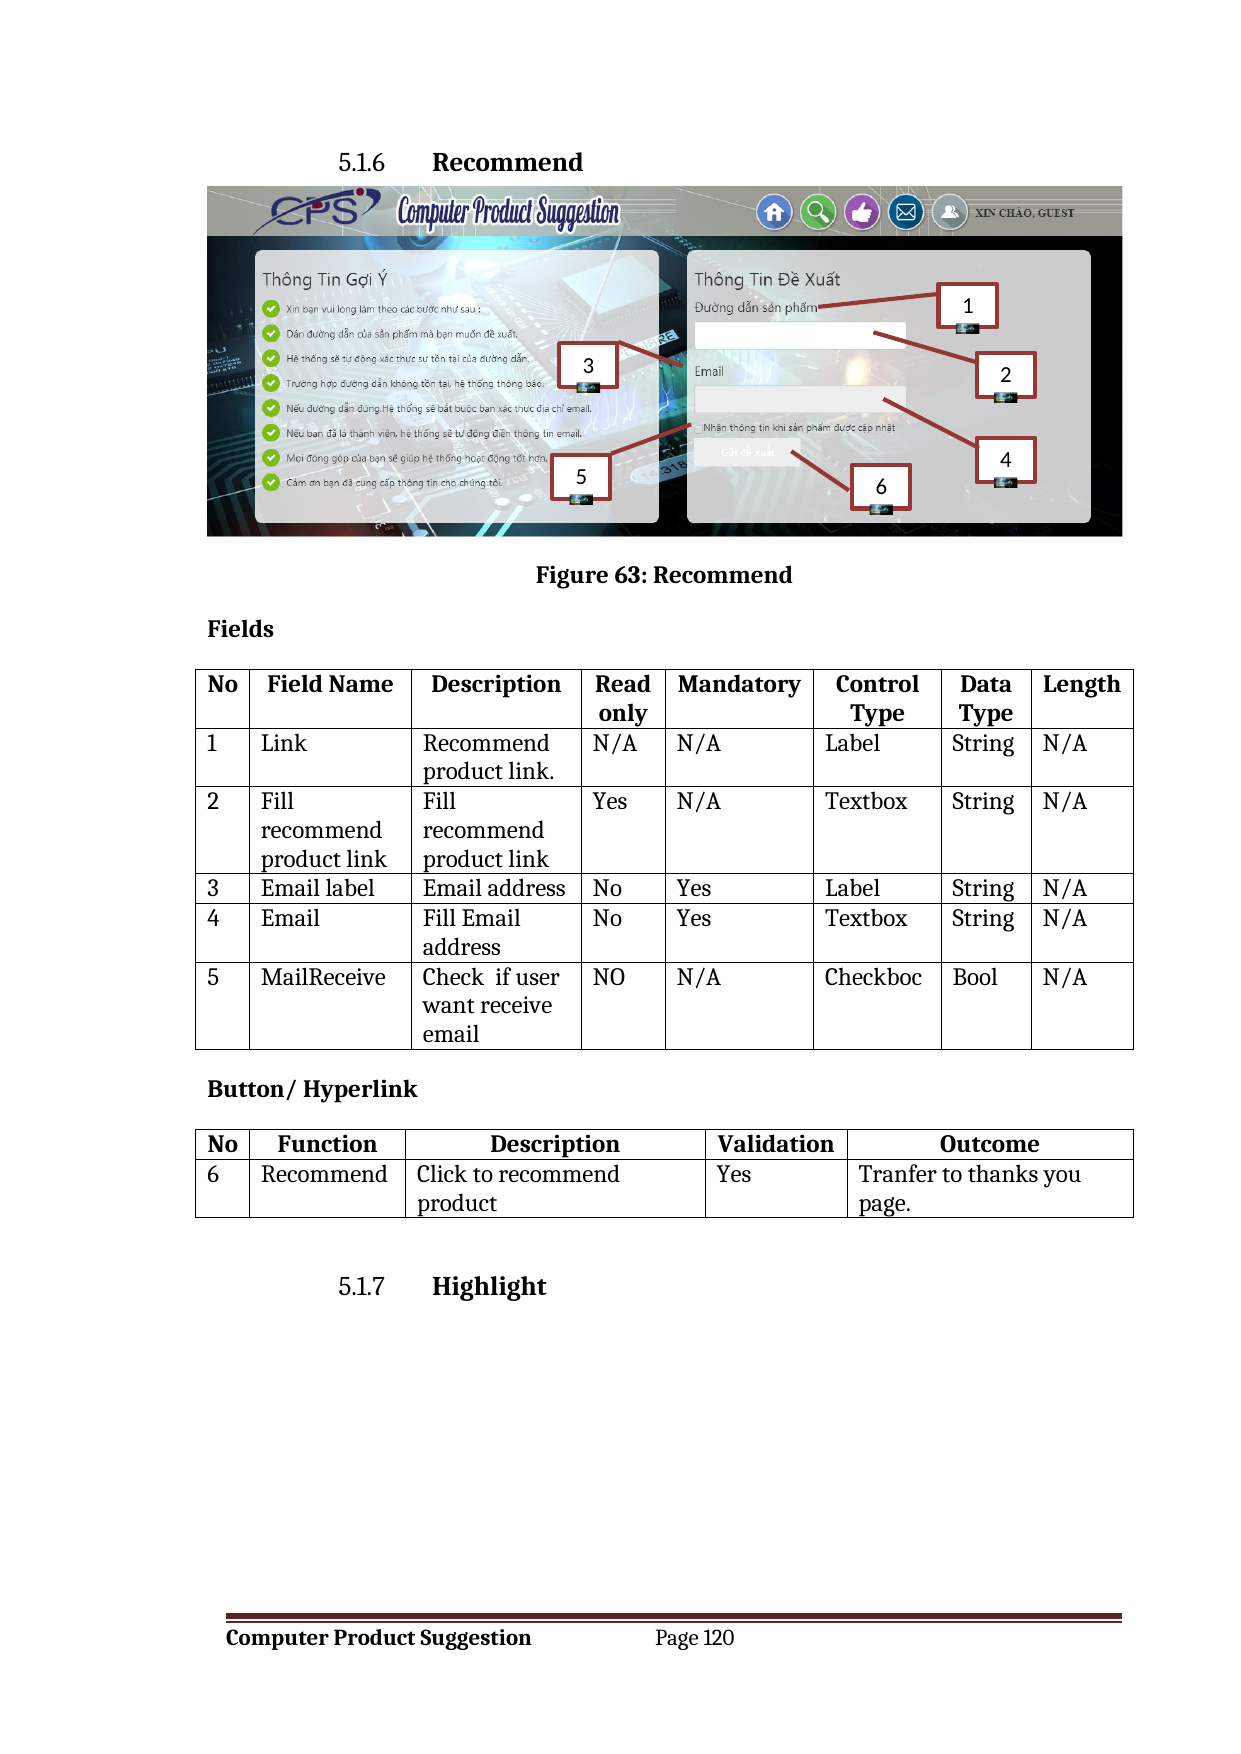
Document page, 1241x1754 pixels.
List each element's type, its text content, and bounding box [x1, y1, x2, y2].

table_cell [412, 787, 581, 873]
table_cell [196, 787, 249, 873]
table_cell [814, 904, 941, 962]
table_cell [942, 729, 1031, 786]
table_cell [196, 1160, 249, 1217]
text Button/ Hyperlink [207, 1075, 1122, 1104]
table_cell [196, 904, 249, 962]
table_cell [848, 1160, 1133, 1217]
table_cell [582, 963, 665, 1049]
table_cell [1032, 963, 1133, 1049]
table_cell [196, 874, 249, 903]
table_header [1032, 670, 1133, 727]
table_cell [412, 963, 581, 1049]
picture [207, 186, 1123, 537]
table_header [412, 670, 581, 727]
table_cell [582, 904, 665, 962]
subtitle Recommend [338, 147, 1122, 178]
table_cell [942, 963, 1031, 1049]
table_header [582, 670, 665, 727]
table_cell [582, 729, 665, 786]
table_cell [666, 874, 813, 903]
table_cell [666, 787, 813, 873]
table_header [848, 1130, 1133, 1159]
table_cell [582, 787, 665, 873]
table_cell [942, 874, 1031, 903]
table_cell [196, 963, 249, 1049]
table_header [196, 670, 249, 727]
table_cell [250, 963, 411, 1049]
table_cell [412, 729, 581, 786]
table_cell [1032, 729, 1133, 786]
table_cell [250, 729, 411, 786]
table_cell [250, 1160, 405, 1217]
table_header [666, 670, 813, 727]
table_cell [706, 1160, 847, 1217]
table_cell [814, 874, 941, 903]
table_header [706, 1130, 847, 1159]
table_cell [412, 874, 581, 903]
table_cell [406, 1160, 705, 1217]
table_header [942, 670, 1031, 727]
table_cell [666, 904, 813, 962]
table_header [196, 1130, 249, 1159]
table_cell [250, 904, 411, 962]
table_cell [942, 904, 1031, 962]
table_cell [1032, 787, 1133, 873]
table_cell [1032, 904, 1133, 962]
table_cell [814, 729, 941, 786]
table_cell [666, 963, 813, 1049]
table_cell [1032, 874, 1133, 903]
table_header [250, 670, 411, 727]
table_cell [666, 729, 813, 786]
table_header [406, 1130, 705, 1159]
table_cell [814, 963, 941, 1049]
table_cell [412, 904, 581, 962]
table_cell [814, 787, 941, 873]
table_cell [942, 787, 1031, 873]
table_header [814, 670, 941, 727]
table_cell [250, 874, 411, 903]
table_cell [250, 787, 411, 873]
text Fields [207, 615, 1122, 644]
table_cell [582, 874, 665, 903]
subtitle Highlight [338, 1271, 1122, 1302]
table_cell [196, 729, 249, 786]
text Figure 63: Recommend [207, 561, 1122, 590]
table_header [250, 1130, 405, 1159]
